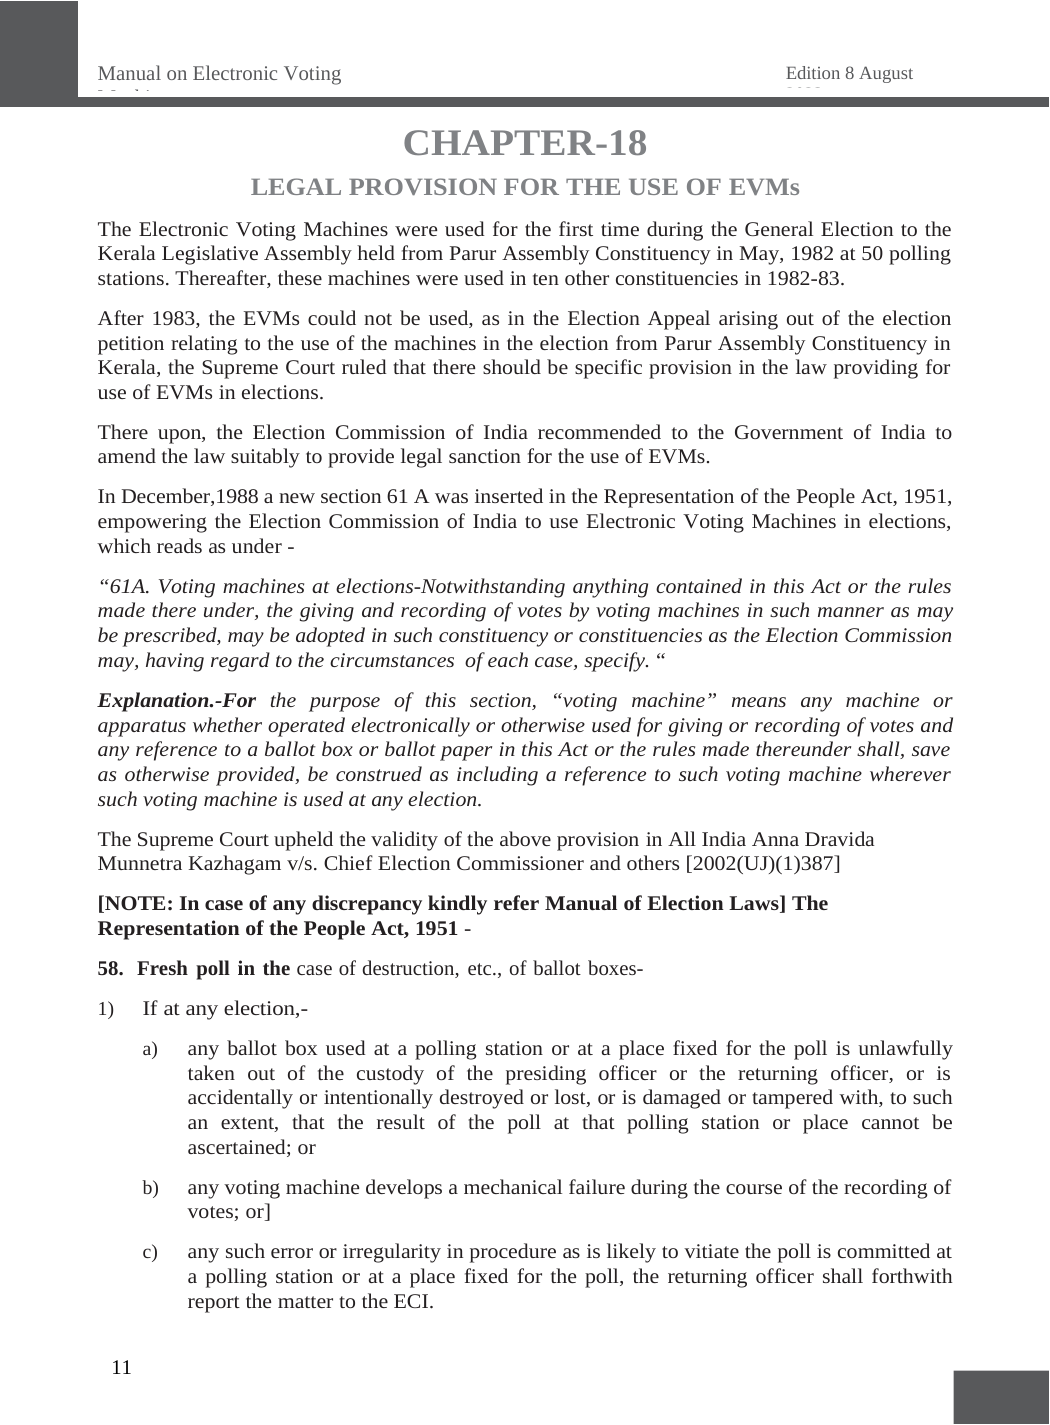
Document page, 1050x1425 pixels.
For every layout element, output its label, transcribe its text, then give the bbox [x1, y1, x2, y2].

text The Electronic Voting Machines were used for the first time during the General Election to the Kerala Legislative Assembly held from Parur Assembly Constituency in May, 1982 at 50 polling stations. Thereafter, these machines were used in ten other constituencies in 1982-83. [97, 216, 953, 290]
subtitle CHAPTER-18 [101, 121, 948, 164]
text Explanation.-For the purpose of this section, “voting machine” means any machine or apparatus whether operated electronically or otherwise used for giving or recording of votes and any reference to a ballot box or ballot paper in this Act or the rules made thereunder shall, save as otherwise provided, be construed as including a reference to such voting machine wherever such voting machine is used at any election. [97, 688, 953, 811]
list any voting machine develops a mechanical failure during the course of the recording of votes; or] [142, 1175, 953, 1223]
text The Supreme Court upheld the validity of the above provision in All India Anna Dravida Munnetra Kazhagam v/s. Chief Election Commissioner and others [2002(UJ)(1)387] [97, 827, 896, 875]
text In December,1988 a new section 61 A was inserted in the Representation of the People Act, 1951, empowering the Election Commission of India to use Electronic Voting Machines in elections, which reads as under - [97, 484, 953, 558]
list any ballot box used at a polling station or at a place fixed for the poll is unlawfully taken out of the custody of the presiding officer or the returning officer, or is accidentally or intentionally destroyed or lost, or is damaged or tampered with, to such an extent, that the result of the poll at that polling station or place cannot be ascertained; or [142, 1036, 953, 1159]
text After 1983, the EVMs could not be used, as in the Election Appeal arising out of the election petition relating to the use of the machines in the election from Parur Assembly Constituency in Kerala, the Supreme Court ruled that there should be specific provision in the law providing for use of EVMs in elections. [97, 306, 953, 404]
list If at any election,- [97, 996, 996, 1020]
subtitle [NOTE: In case of any discrepancy kindly refer Manual of Election Laws] The Representation of the People Act, 1951 - [97, 891, 896, 940]
text “61A. Voting machines at elections-Notwithstanding anything contained in this Act or the rules made there under, the giving and recording of votes by voting machines in such manner as may be prescribed, may be adopted in such constituency or constituencies as the Election Commission may, having regard to the circumstances of each case, specify. “ [97, 574, 953, 672]
subtitle LEGAL PROVISION FOR THE USE OF EVMs [101, 172, 949, 201]
text There upon, the Election Commission of India recommended to the Government of India to amend the law suitably to provide legal sanction for the use of EVMs. [97, 420, 953, 468]
list any such error or irregularity in procedure as is likely to vitiate the poll is committed at a polling station or at a place fixed for the poll, the returning officer shall forthwith report the matter to the ECI. [142, 1239, 953, 1313]
text 58. Fresh poll in the case of destruction, etc., of ballot boxes- [97, 956, 996, 980]
